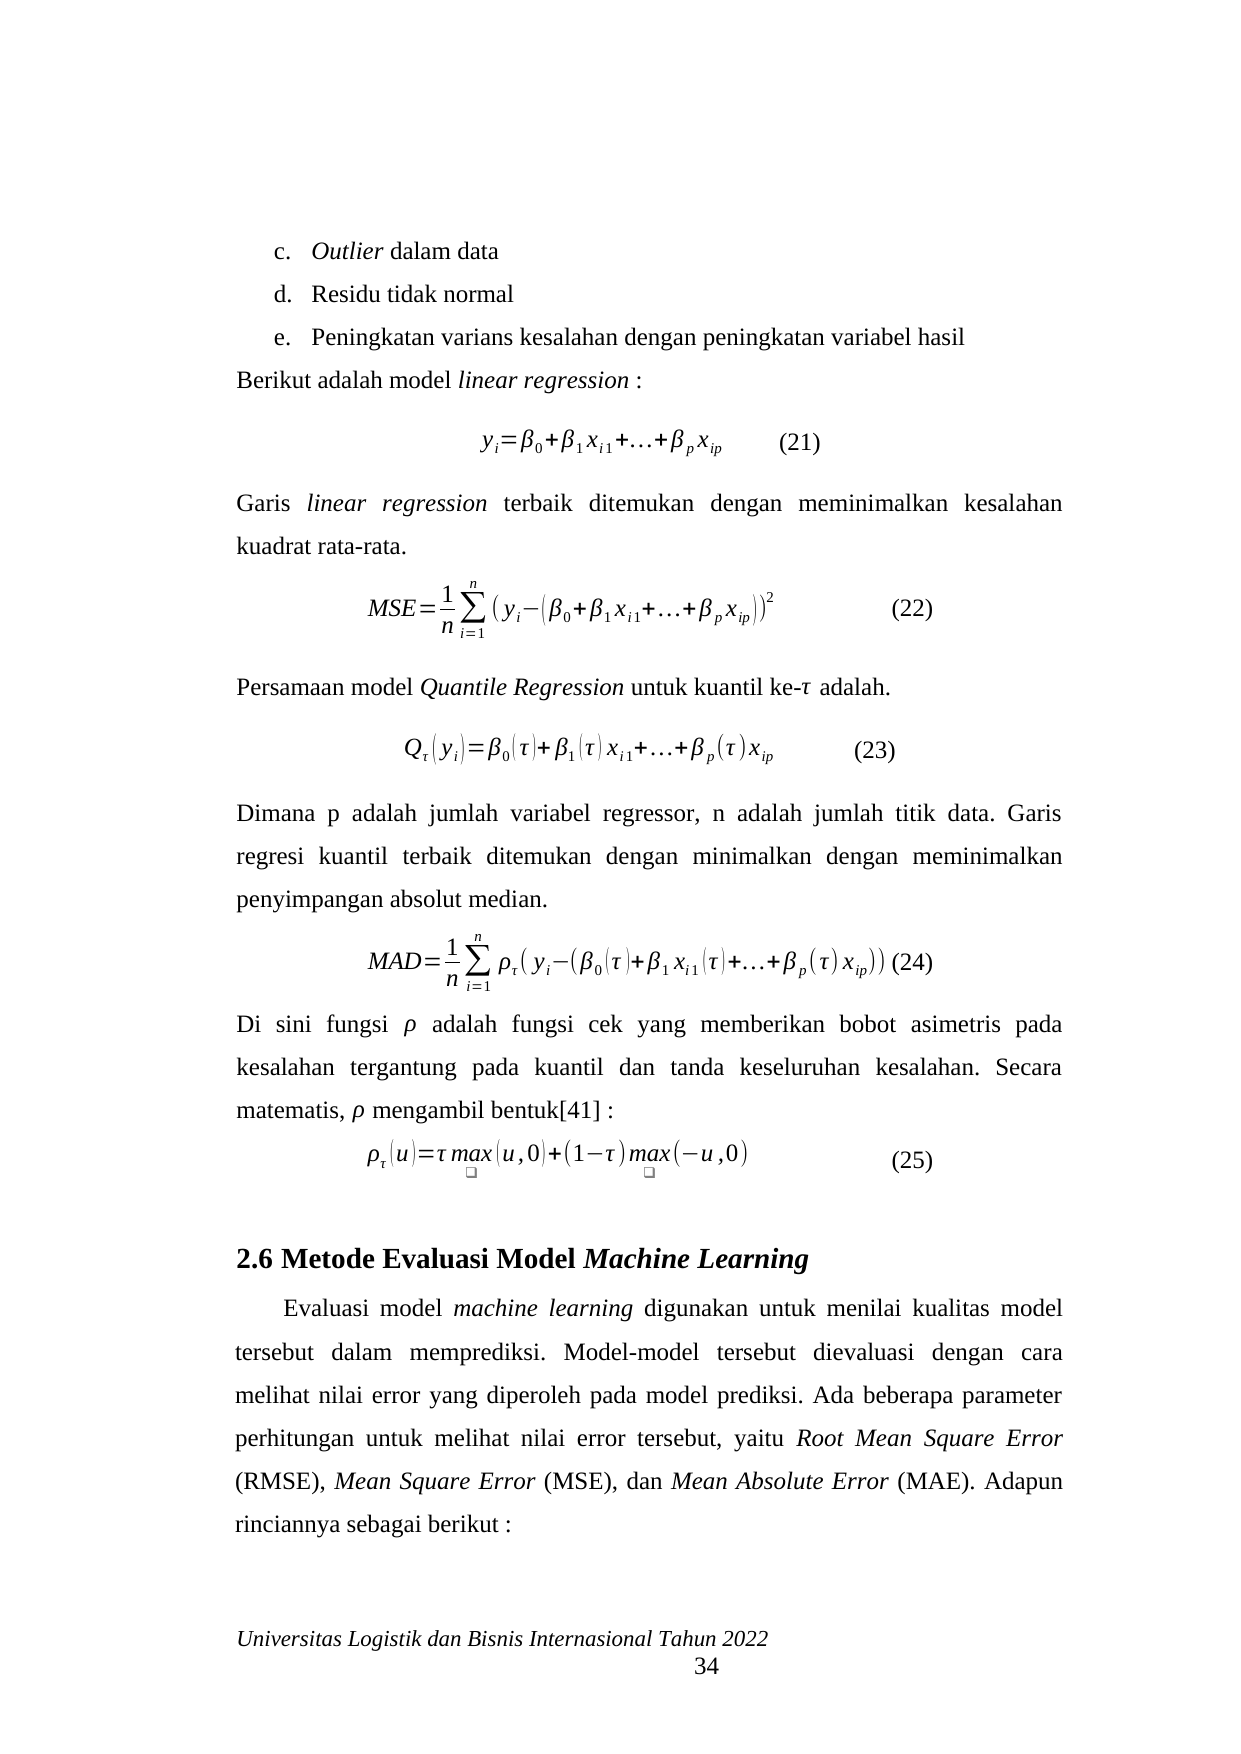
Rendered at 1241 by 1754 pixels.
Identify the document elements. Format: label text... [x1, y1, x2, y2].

text Evaluasi model machine learning digunakan untuk menilai kualitas model tersebut dalam memprediksi. Model-model tersebut dievaluasi dengan cara melihat nilai error yang diperoleh pada model prediksi. Ada beberapa parameter perhitungan untuk melihat nilai error tersebut, yaitu Root Mean Square Error (RMSE), Mean Square Error (MSE), dan Mean Absolute Error (MAE). Adapun rinciannya sebagai berikut : [235, 1293, 1063, 1538]
text Berikut adalah model linear regression : [236, 366, 1063, 394]
text (25) [236, 1138, 1063, 1180]
list Outlier dalam data [274, 236, 1063, 265]
list Residu tidak normal [274, 279, 1063, 308]
text (22) [236, 574, 1063, 641]
text (24) [236, 927, 1063, 994]
text Di sini fungsi adalah fungsi cek yang memberikan bobot asimetris pada kesalahan tergantung pada kuantil dan tanda keseluruhan kesalahan. Secara matematis, mengambil bentuk : [236, 1009, 1063, 1124]
subtitle Metode Evaluasi Model Machine Learning [236, 1241, 1063, 1275]
text Garis linear regression terbaik ditemukan dengan meminimalkan kesalahan kuadrat rata-rata. [236, 488, 1063, 560]
text Persamaan model Quantile Regression untuk kuantil ke- adalah. [236, 672, 1063, 701]
text (21) [236, 425, 1063, 457]
list Peningkatan varians kesalahan dengan peningkatan variabel hasil [274, 322, 1063, 351]
text Dimana p adalah jumlah variabel regressor, n adalah jumlah titik data. Garis regresi kuantil terbaik ditemukan dengan minimalkan dengan meminimalkan penyimpangan absolut median. [236, 798, 1063, 913]
text (23) [236, 732, 1063, 767]
